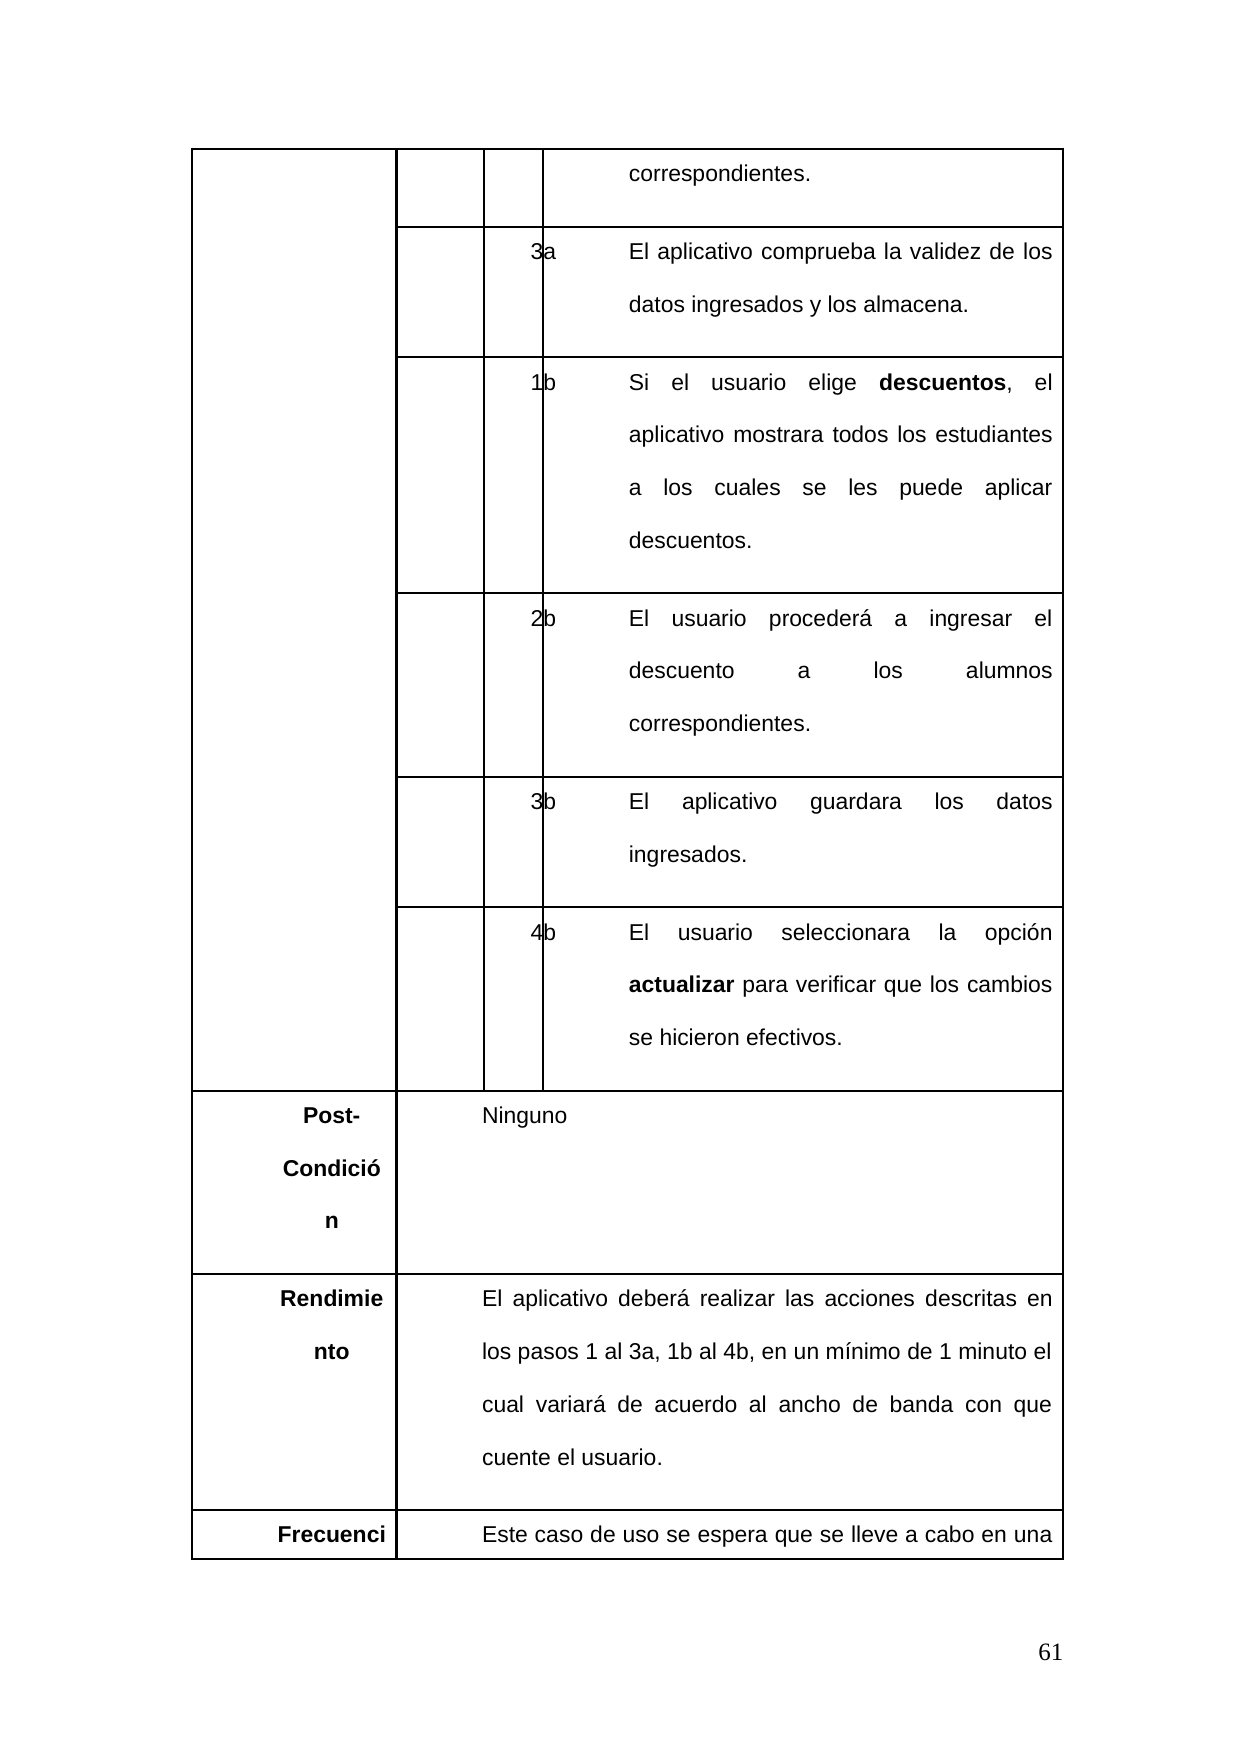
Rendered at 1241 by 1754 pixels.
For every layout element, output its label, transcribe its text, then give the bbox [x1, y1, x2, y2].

table_cell El usuario seleccionara la opción actualizar para verificar que los cambios se hicieron efectivos. [544, 908, 1062, 1089]
table_cell 1b [485, 358, 542, 592]
table_cell 2a [485, 150, 542, 226]
table_cell El aplicativo comprueba la validez de los datos ingresados y los almacena. [544, 228, 1062, 356]
table_cell Ninguno [398, 1092, 1062, 1273]
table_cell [544, 150, 1062, 226]
table_cell [398, 778, 483, 906]
table_cell El aplicativo guardara los datos ingresados. [544, 778, 1062, 906]
table_cell [398, 908, 483, 1089]
table_cell [398, 150, 483, 226]
table_cell [398, 228, 483, 356]
table_cell Post-Condición [193, 1092, 395, 1273]
table_cell Rendimiento [193, 1275, 395, 1509]
table_cell Si el usuario elige descuentos, el aplicativo mostrara todos los estudiantes a los cuales se les puede aplicar descuentos. [544, 358, 1062, 592]
table_cell 4b [485, 908, 542, 1089]
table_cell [398, 1511, 1062, 1558]
table_cell El usuario procederá a ingresar el descuento a los alumnos correspondientes. [544, 594, 1062, 776]
table_cell 3a [485, 228, 542, 356]
table_cell [398, 358, 483, 592]
table_cell 3b [485, 778, 542, 906]
table_cell [398, 594, 483, 776]
table_cell El aplicativo deberá realizar las acciones descritas en los pasos 1 al 3a, 1b al 4b, en un mínimo de 1 minuto el cual variará de acuerdo al ancho de banda con que cuente el usuario. [398, 1275, 1062, 1509]
table_cell 2b [485, 594, 542, 776]
table_cell Frecuencia [193, 1511, 395, 1558]
